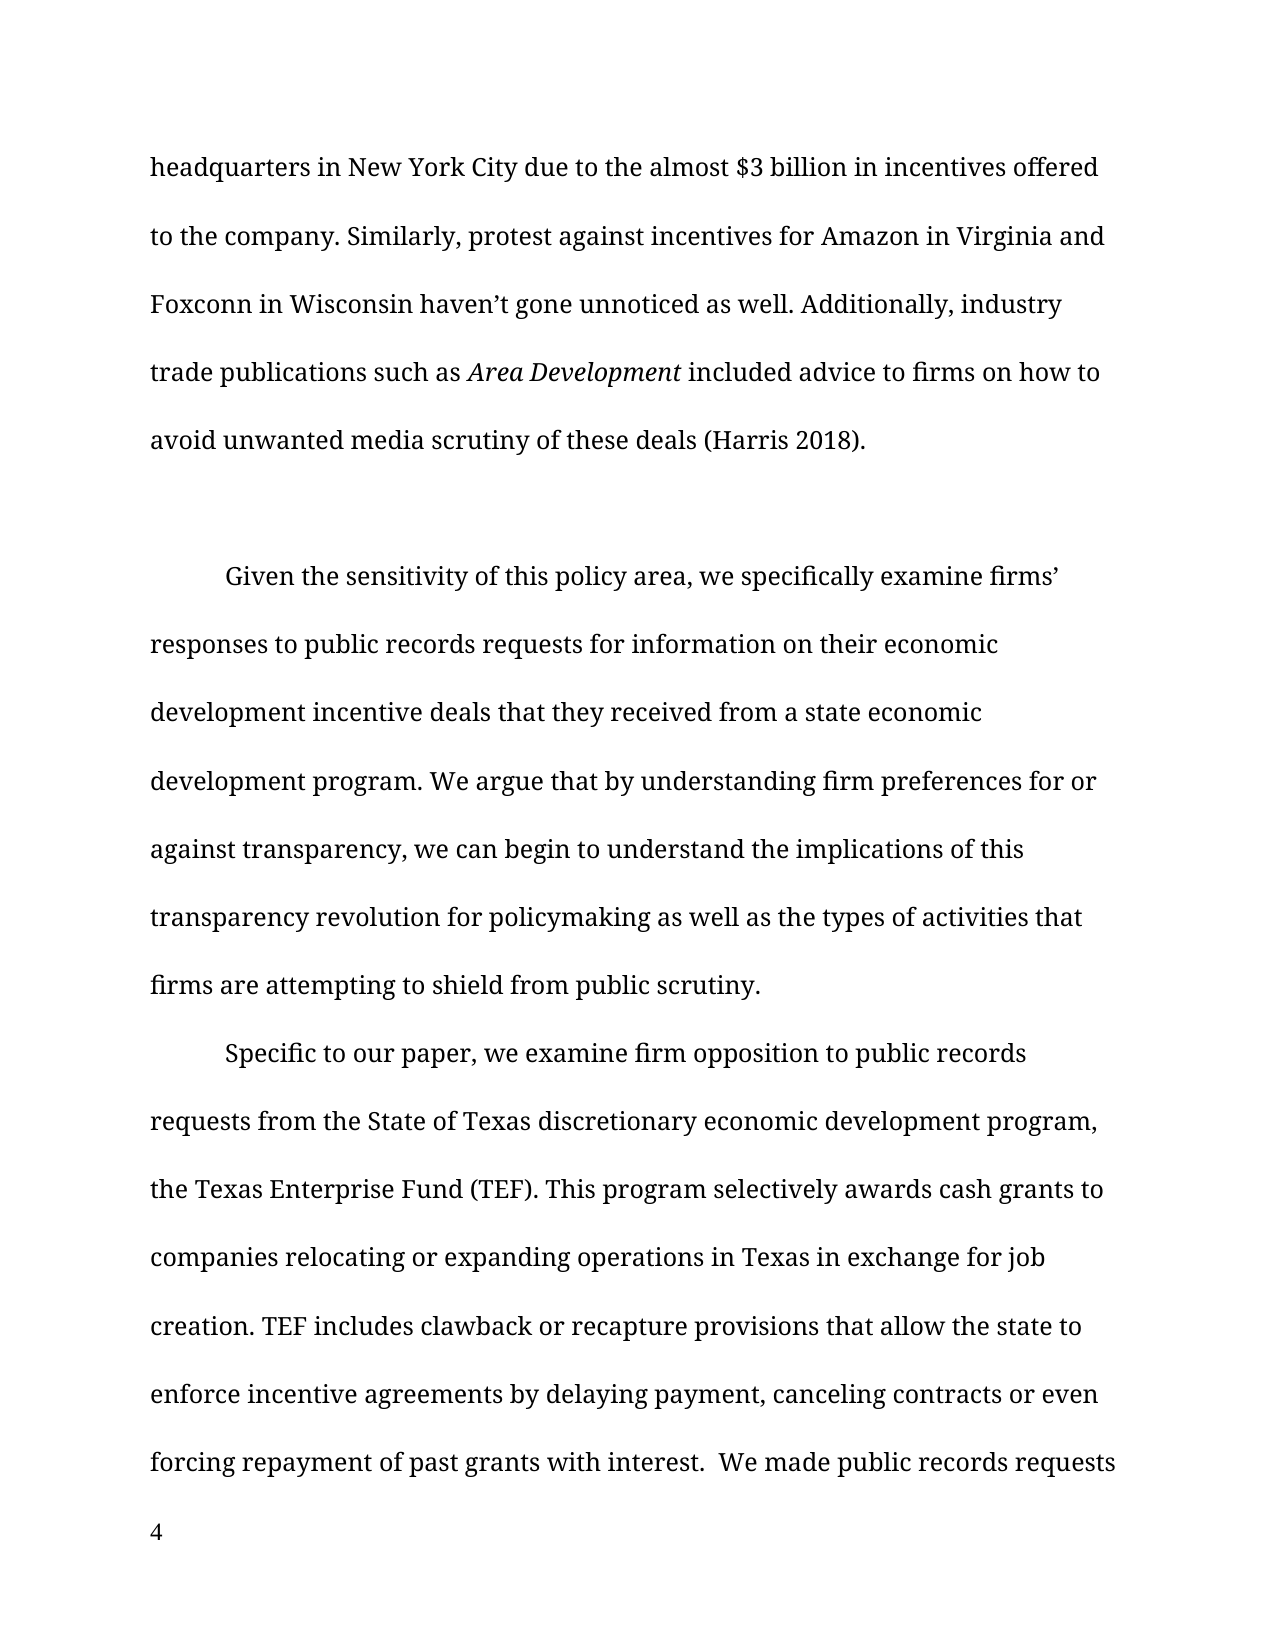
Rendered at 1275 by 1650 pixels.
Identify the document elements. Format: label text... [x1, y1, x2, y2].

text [150, 1036, 1125, 1478]
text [150, 150, 1125, 457]
text Given the sensitivity of this policy area, we specifically examine firms’ responses to public records requests for information on their economic development incentive deals that they received from a state economic development program. We argue that by understanding firm preferences for or against transparency, we can begin to understand the implications of this transparency revolution for policymaking as well as the types of activities that firms are attempting to shield from public scrutiny. [150, 559, 1125, 1002]
